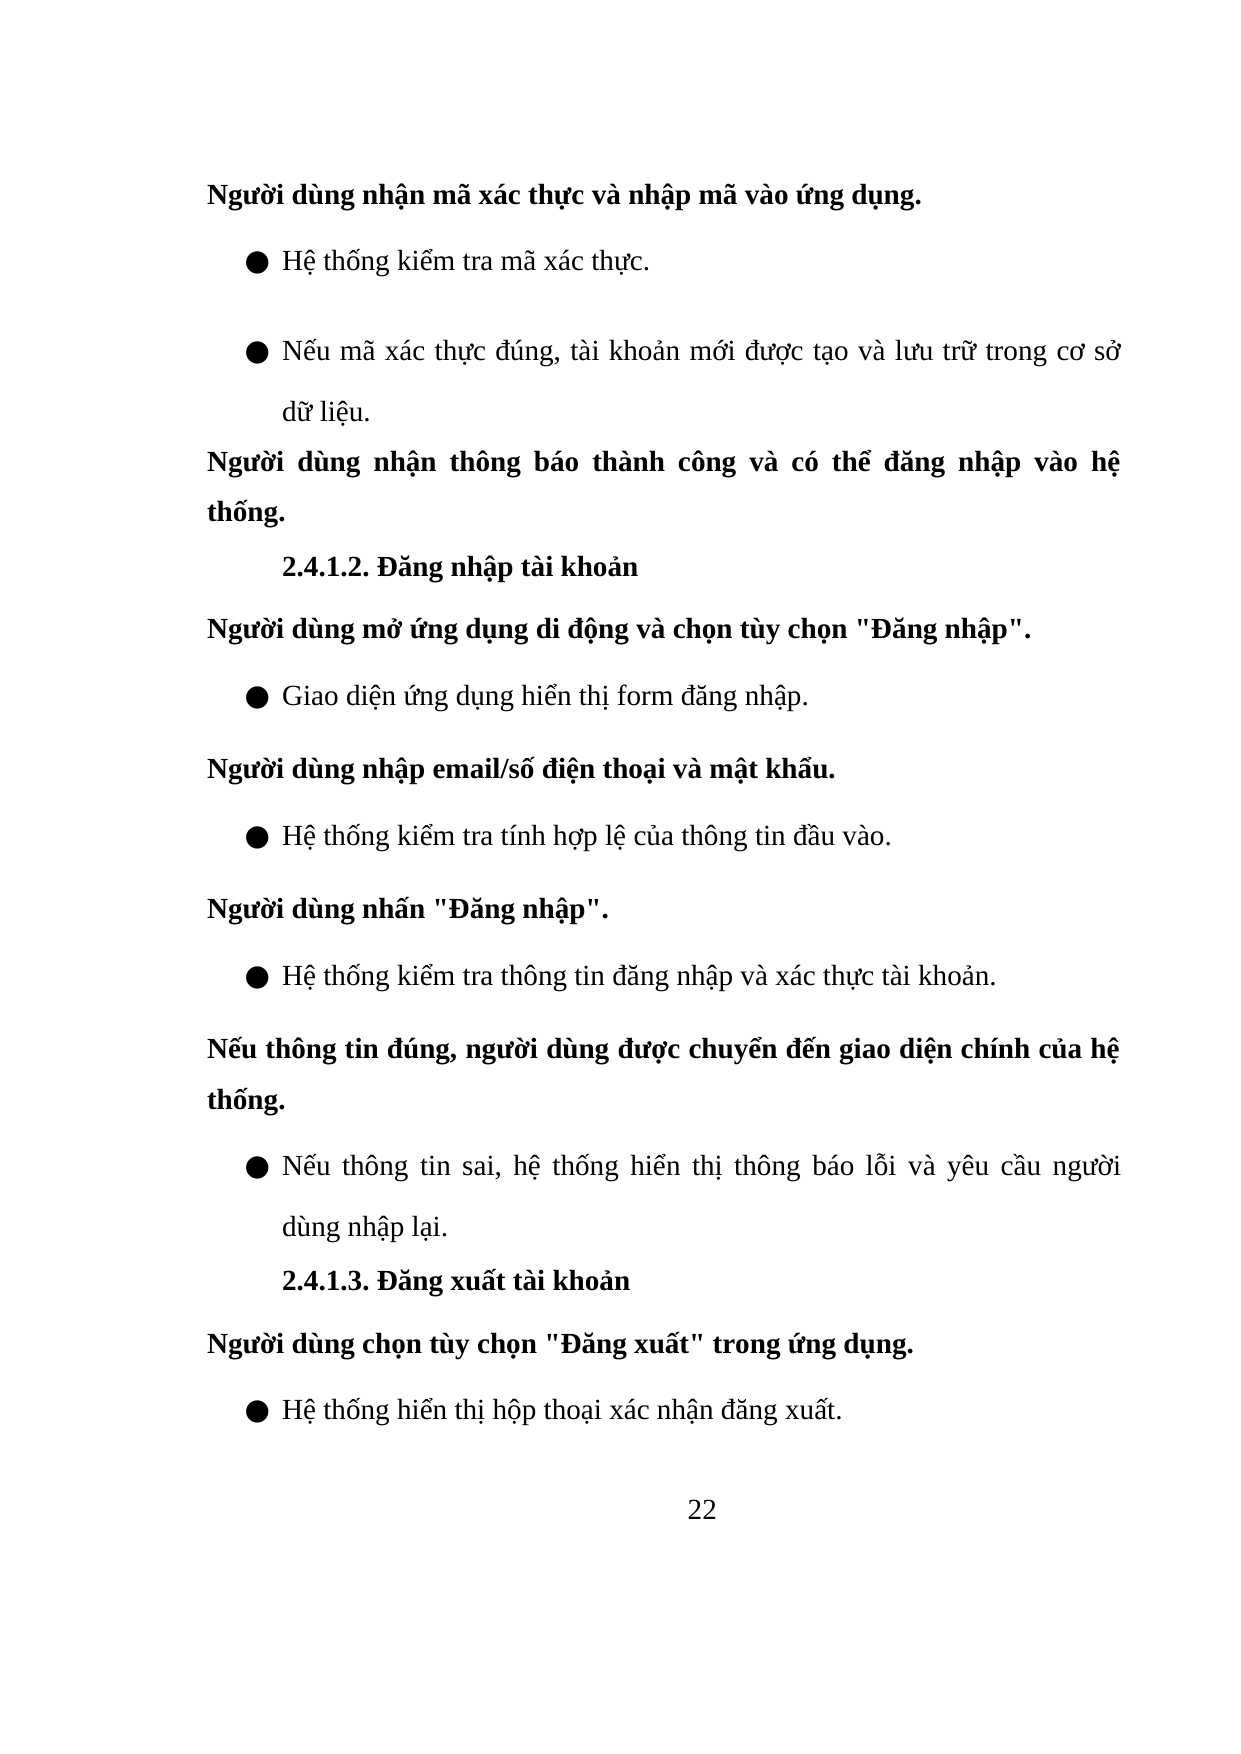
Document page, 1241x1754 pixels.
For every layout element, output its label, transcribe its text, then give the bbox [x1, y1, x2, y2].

subtitle 2.4.1.2. Đăng nhập tài khoản [207, 549, 1122, 582]
list Nếu thông tin sai, hệ thống hiển thị thông báo lỗi và yêu cầu người dùng nhập lại. [244, 1132, 1122, 1242]
text Người dùng chọn tùy chọn "Đăng xuất" trong ứng dụng. [207, 1326, 1122, 1360]
list Hệ thống kiểm tra tính hợp lệ của thông tin đầu vào. [244, 802, 1122, 862]
text Người dùng mở ứng dụng di động và chọn tùy chọn "Đăng nhập". [207, 612, 1122, 645]
text Người dùng nhận mã xác thực và nhập mã vào ứng dụng. [207, 177, 1122, 211]
list Hệ thống kiểm tra mã xác thực. [244, 227, 1122, 287]
list Nếu mã xác thực đúng, tài khoản mới được tạo và lưu trữ trong cơ sở dữ liệu. [244, 317, 1122, 427]
text Nếu thông tin đúng, người dùng được chuyển đến giao diện chính của hệ thống. [207, 1032, 1122, 1116]
text Người dùng nhập email/số điện thoại và mật khẩu. [207, 752, 1122, 785]
list Hệ thống kiểm tra thông tin đăng nhập và xác thực tài khoản. [244, 942, 1122, 1002]
subtitle 2.4.1.3. Đăng xuất tài khoản [207, 1263, 1122, 1297]
list Hệ thống hiển thị hộp thoại xác nhận đăng xuất. [244, 1376, 1122, 1436]
text Người dùng nhận thông báo thành công và có thể đăng nhập vào hệ thống. [207, 444, 1122, 528]
text Người dùng nhấn "Đăng nhập". [207, 892, 1122, 925]
list Giao diện ứng dụng hiển thị form đăng nhập. [244, 662, 1122, 722]
